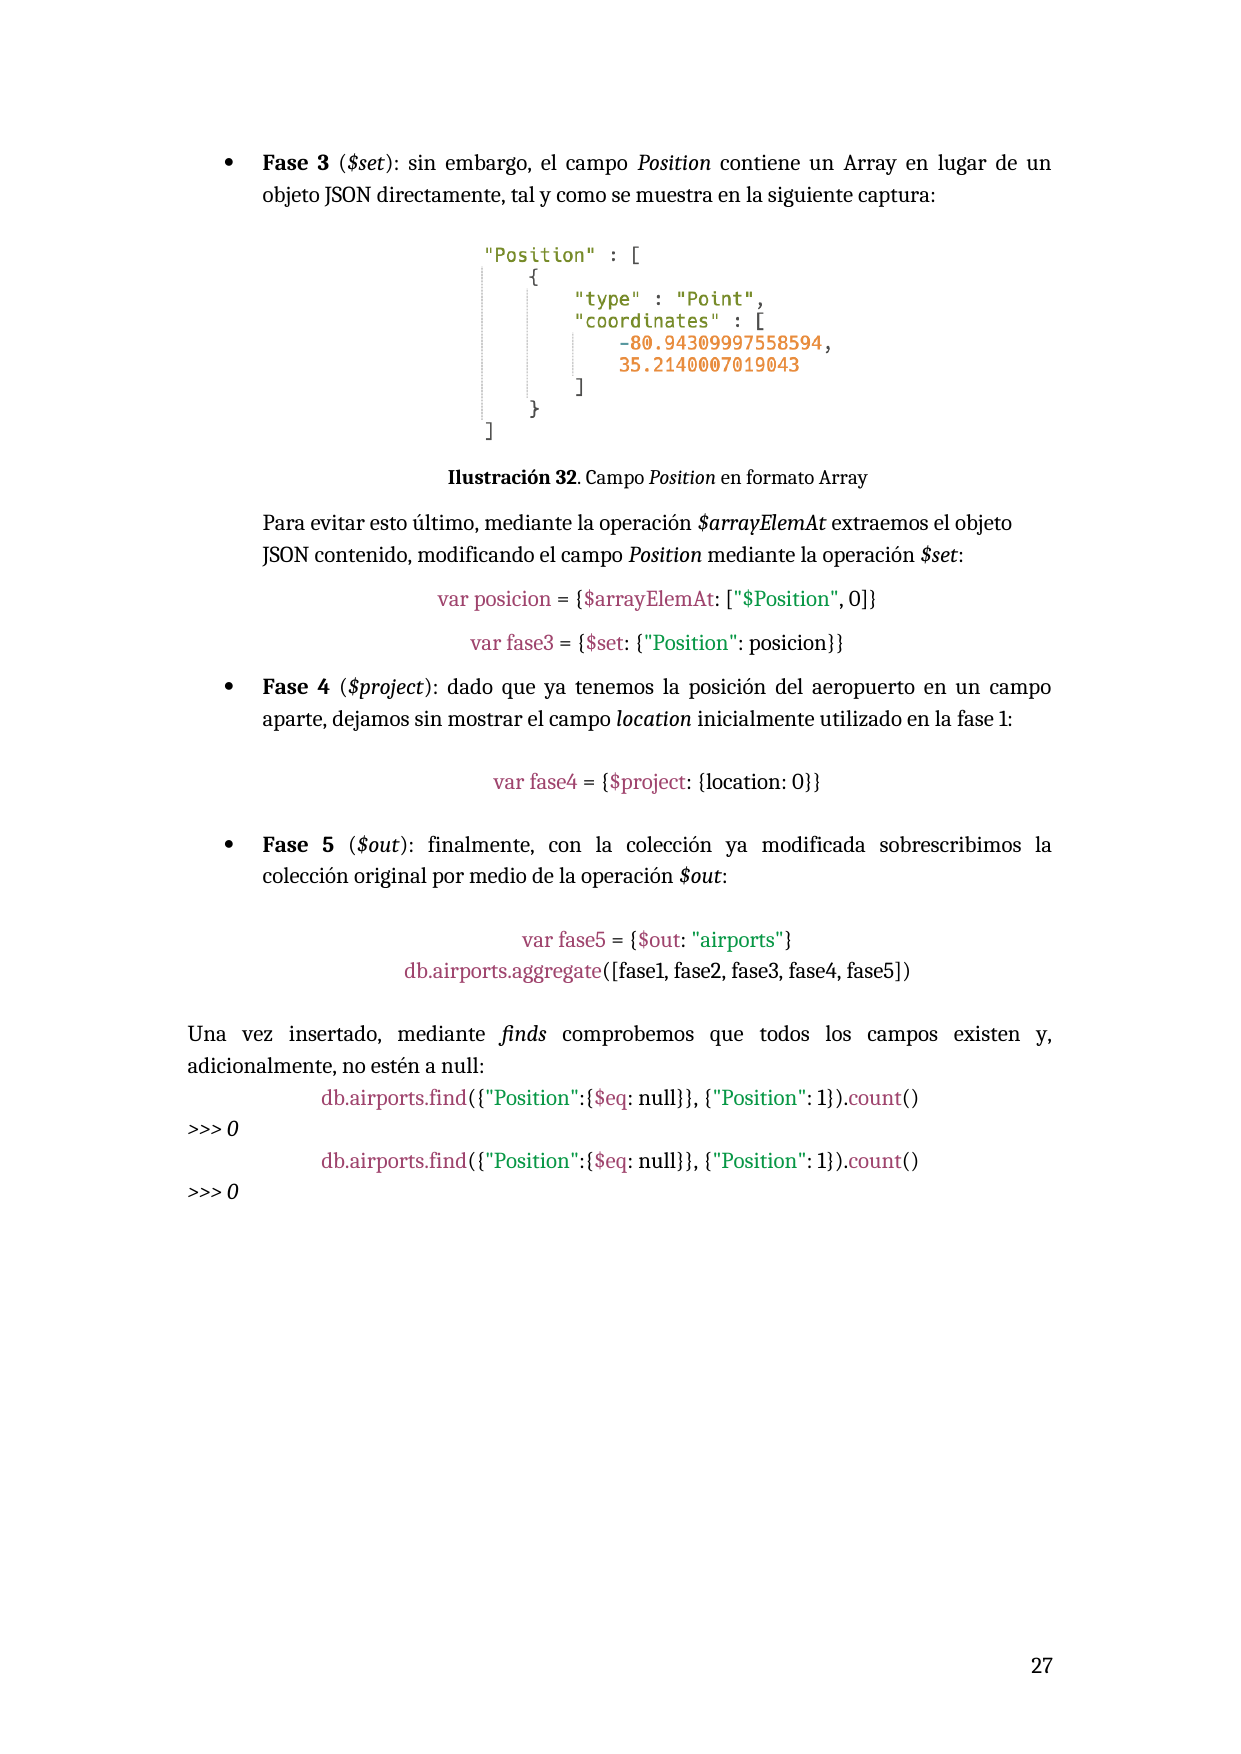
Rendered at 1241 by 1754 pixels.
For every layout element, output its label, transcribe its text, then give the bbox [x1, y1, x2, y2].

list var fase5 = {$out: "airports"} [262, 926, 1053, 953]
list >>> 0 [187, 1179, 1053, 1205]
list db.airports.find({"Position":{$eq: null}}, {"Position": 1}).count() [187, 1084, 1053, 1111]
list db.airports.find({"Position":{$eq: null}}, {"Position": 1}).count() [187, 1147, 1053, 1174]
list var fase4 = {$project: {location: 0}} [262, 769, 1053, 795]
text Para evitar esto último, mediante la operación $arrayElemAt extraemos el objeto JSON contenido, modificando el campo Position mediante la operación $set: [262, 510, 1053, 568]
text var posicion = {$arrayElemAt: ["$Position", 0]} [262, 586, 1053, 612]
list Una vez insertado, mediante finds comprobemos que todos los campos existen y, adicionalmente, no estén a null: [187, 1021, 1053, 1079]
picture [476, 244, 839, 448]
text Ilustración 32. Campo Position en formato Array [262, 465, 1053, 489]
list Fase 4 ($project): dado que ya tenemos la posición del aeropuerto en un campo aparte, dejamos sin mostrar el campo location inicialmente utilizado en la fase 1: [225, 674, 1053, 732]
text var fase3 = {$set: {"Position": posicion}} [262, 630, 1053, 656]
list Fase 3 ($set): sin embargo, el campo Position contiene un Array en lugar de un objeto JSON directamente, tal y como se muestra en la siguiente captura: [225, 150, 1053, 208]
list Fase 5 ($out): finalmente, con la colección ya modificada sobrescribimos la colección original por medio de la operación $out: [225, 832, 1053, 890]
list >>> 0 [187, 1116, 1053, 1142]
list db.airports.aggregate([fase1, fase2, fase3, fase4, fase5]) [262, 958, 1053, 984]
